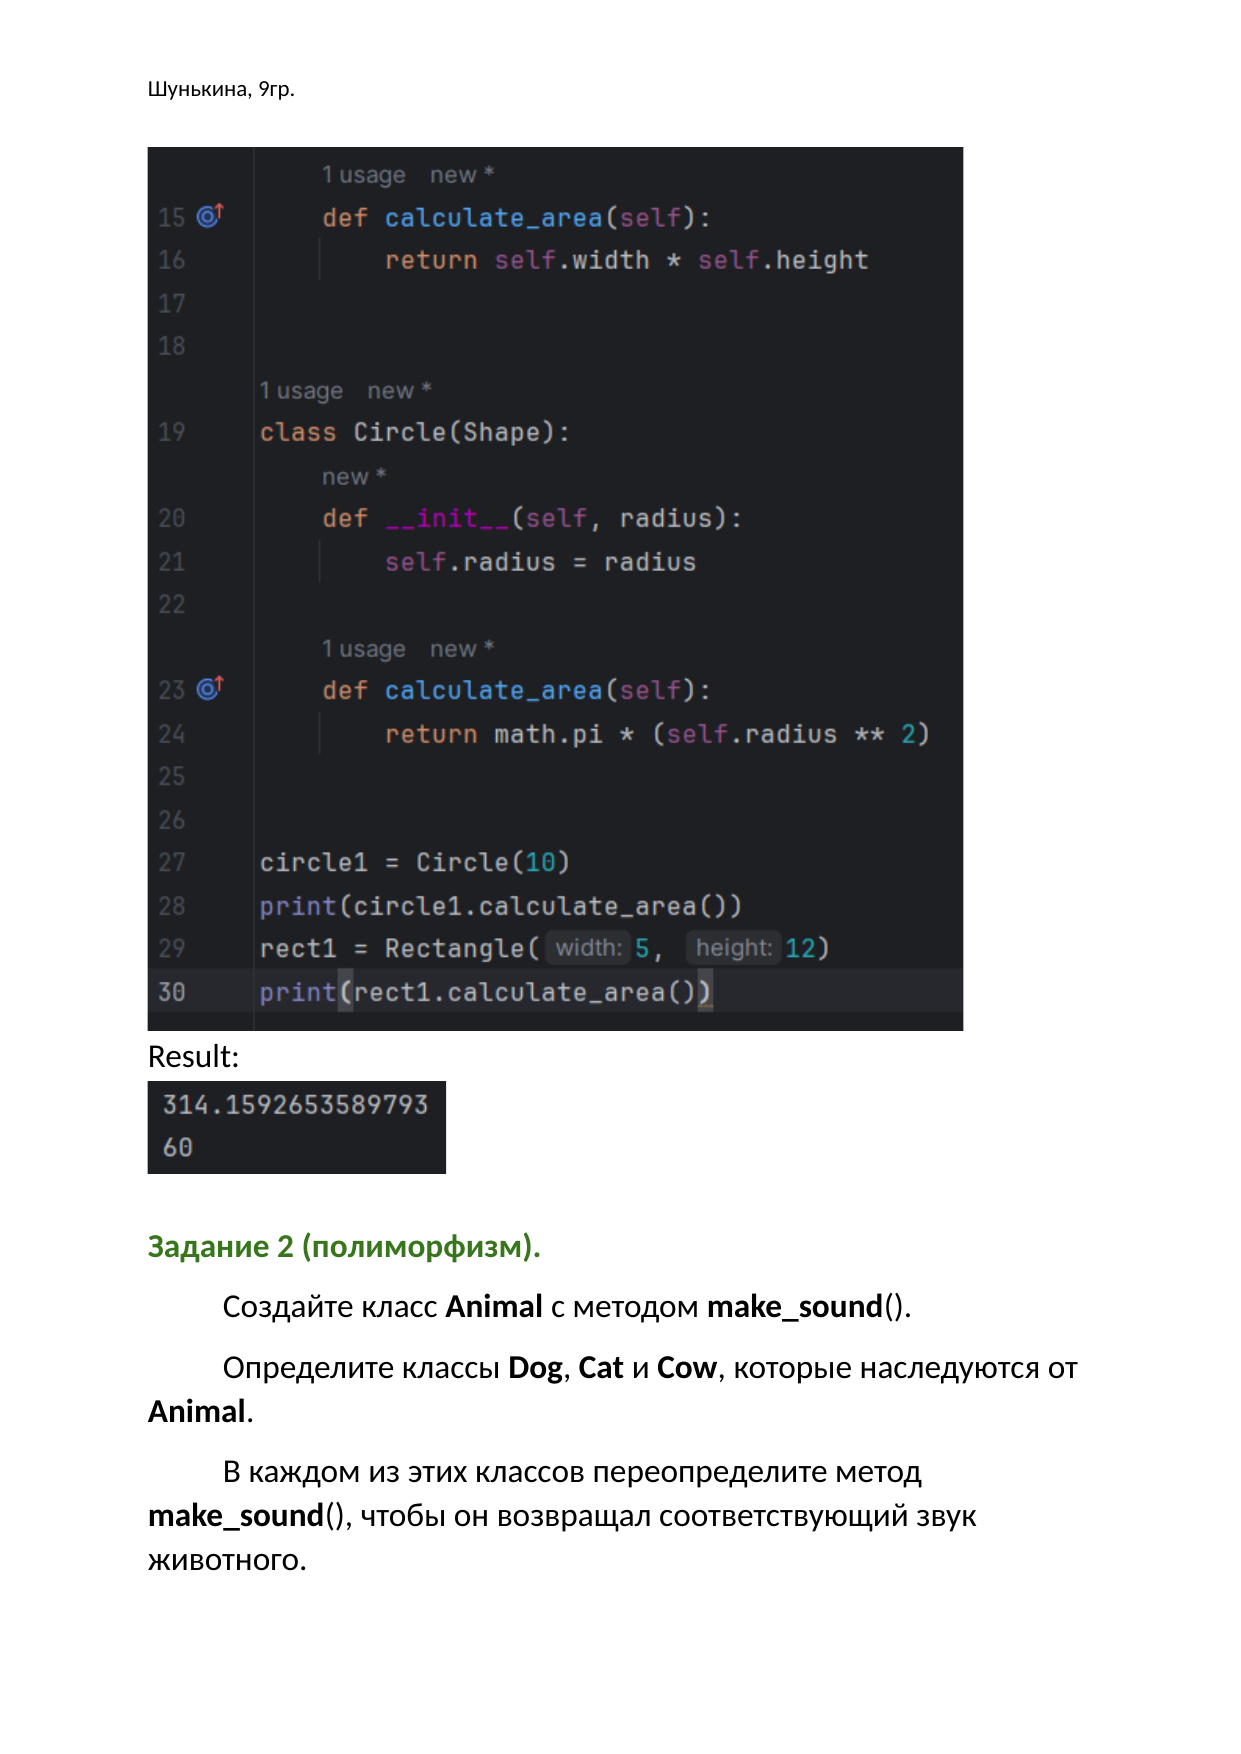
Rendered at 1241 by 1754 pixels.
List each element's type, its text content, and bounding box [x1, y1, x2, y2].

text В каждом из этих классов переопределите метод make_sound(), чтобы он возвращал соответствующий звук животного. [148, 1451, 1092, 1579]
text Result: [148, 1035, 1092, 1076]
picture [147, 147, 964, 1031]
picture [147, 1081, 447, 1174]
text Определите классы Dog, Cat и Cow, которые наследуются от Animal. [148, 1346, 1092, 1431]
text Создайте класс Animal с методом make_sound(). [148, 1285, 1092, 1326]
text Задание 2 (полиморфизм). [148, 1225, 1092, 1265]
